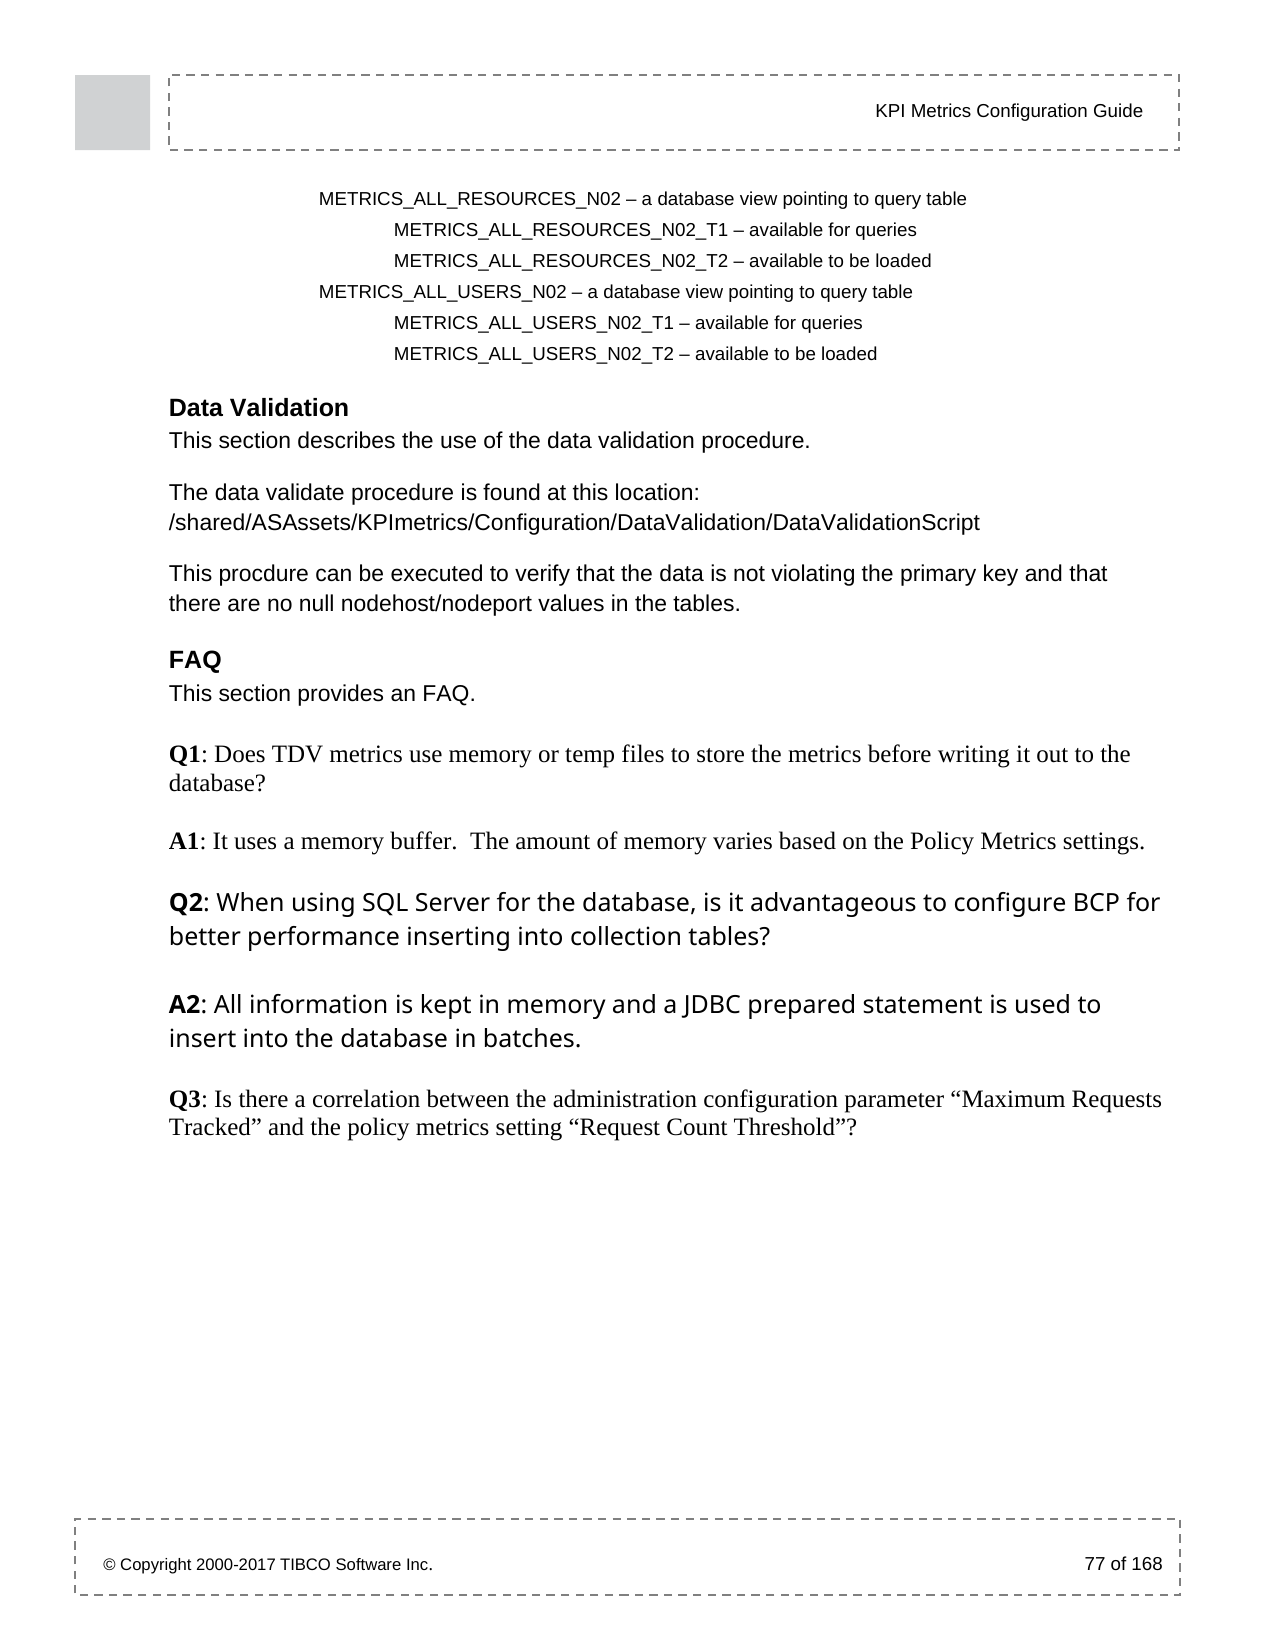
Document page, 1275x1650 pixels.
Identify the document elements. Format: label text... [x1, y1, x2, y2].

text This section describes the use of the data validation procedure. [169, 427, 1161, 454]
text METRICS_ALL_RESOURCES_N02 – a database view pointing to query table [319, 187, 1161, 209]
text METRICS_ALL_USERS_N02_T2 – available to be loaded [394, 343, 1161, 364]
text METRICS_ALL_USERS_N02 – a database view pointing to query table [319, 281, 1161, 302]
text This section provides an FAQ. [169, 680, 1161, 707]
text This procdure can be executed to verify that the data is not violating the primary key and that there are no null nodehost/nodeport values in the tables. [169, 560, 1161, 616]
text Q2: When using SQL Server for the database, is it advantageous to configure BCP for better performance inserting into collection tables? [169, 884, 1162, 952]
text A2: All information is kept in memory and a JDBC prepared statement is used to insert into the database in batches. [169, 986, 1162, 1054]
text A1: It uses a memory buffer. The amount of memory varies based on the Policy Metrics settings. [169, 826, 1162, 855]
text METRICS_ALL_USERS_N02_T1 – available for queries [394, 312, 1161, 333]
text Q3: Is there a correlation between the administration configuration parameter “Maximum Requests Tracked” and the policy metrics setting “Request Count Threshold”? [169, 1084, 1162, 1141]
subtitle FAQ [169, 645, 1162, 674]
subtitle Data Validation [169, 392, 1162, 421]
text METRICS_ALL_RESOURCES_N02_T2 – available to be loaded [394, 249, 1161, 271]
text Q1: Does TDV metrics use memory or temp files to store the metrics before writing it out to the database? [169, 739, 1162, 797]
text METRICS_ALL_RESOURCES_N02_T1 – available for queries [394, 218, 1161, 240]
text The data validate procedure is found at this location: /shared/ASAssets/KPImetrics/Configuration/DataValidation/DataValidationScript [169, 478, 1161, 535]
